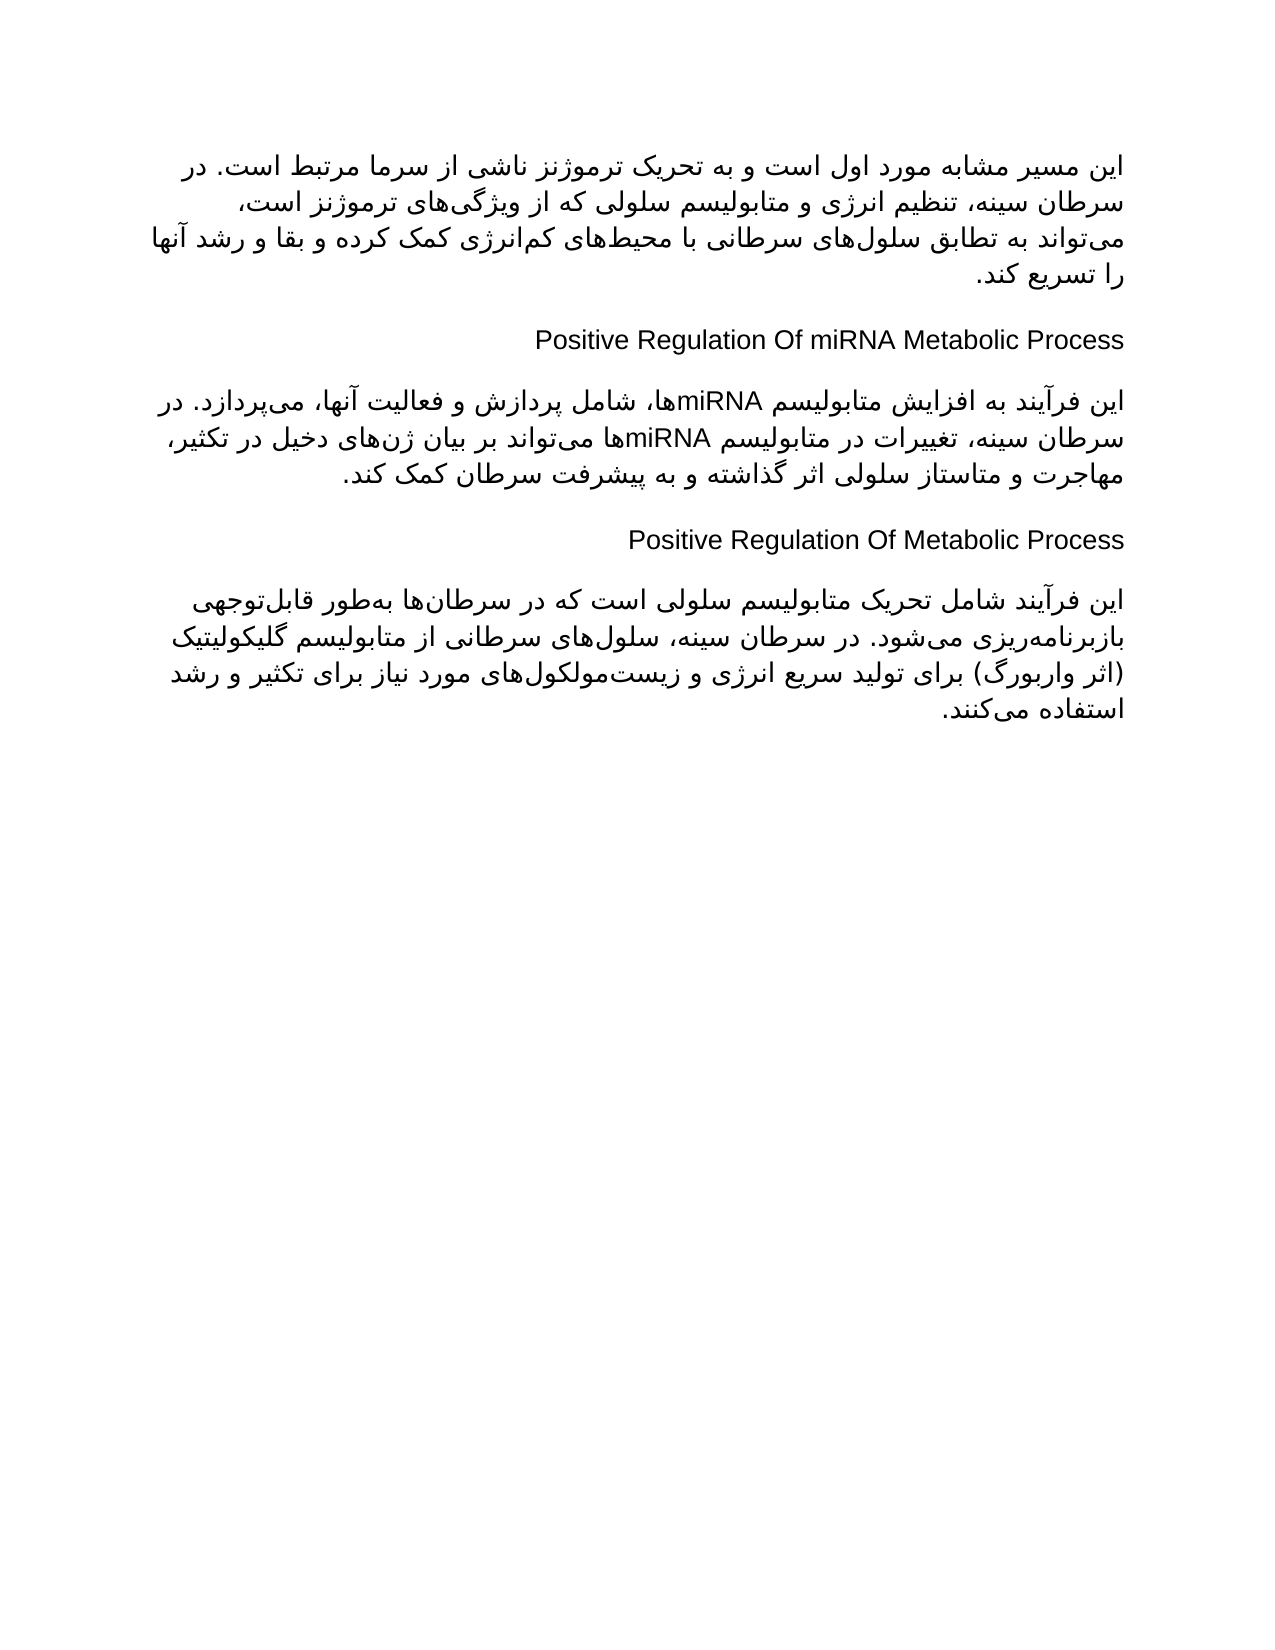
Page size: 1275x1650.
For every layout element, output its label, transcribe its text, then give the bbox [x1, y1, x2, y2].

subtitle Positive Regulation Of miRNA Metabolic Process [150, 324, 1125, 355]
subtitle Positive Regulation Of Metabolic Process [150, 524, 1125, 555]
text این فرآیند به افزایش متابولیسم miRNA‌ها، شامل پردازش و فعالیت آنها، می‌پردازد. در سرطان سینه، تغییرات در متابولیسم miRNA‌ها می‌تواند بر بیان ژن‌های دخیل در تکثیر، مهاجرت و متاستاز سلولی اثر گذاشته و به پیشرفت سرطان کمک کند. [150, 385, 1125, 490]
text این فرآیند شامل تحریک متابولیسم سلولی است که در سرطان‌ها به‌طور قابل‌توجهی بازبرنامه‌ریزی می‌شود. در سرطان سینه، سلول‌های سرطانی از متابولیسم گلیکولیتیک (اثر واربورگ) برای تولید سریع انرژی و زیست‌مولکول‌های مورد نیاز برای تکثیر و رشد استفاده می‌کنند. [150, 584, 1125, 725]
text این مسیر مشابه مورد اول است و به تحریک ترموژنز ناشی از سرما مرتبط است. در سرطان سینه، تنظیم انرژی و متابولیسم سلولی که از ویژگی‌های ترموژنز است، می‌تواند به تطابق سلول‌های سرطانی با محیط‌های کم‌انرژی کمک کرده و بقا و رشد آنها را تسریع کند. [150, 150, 1125, 290]
